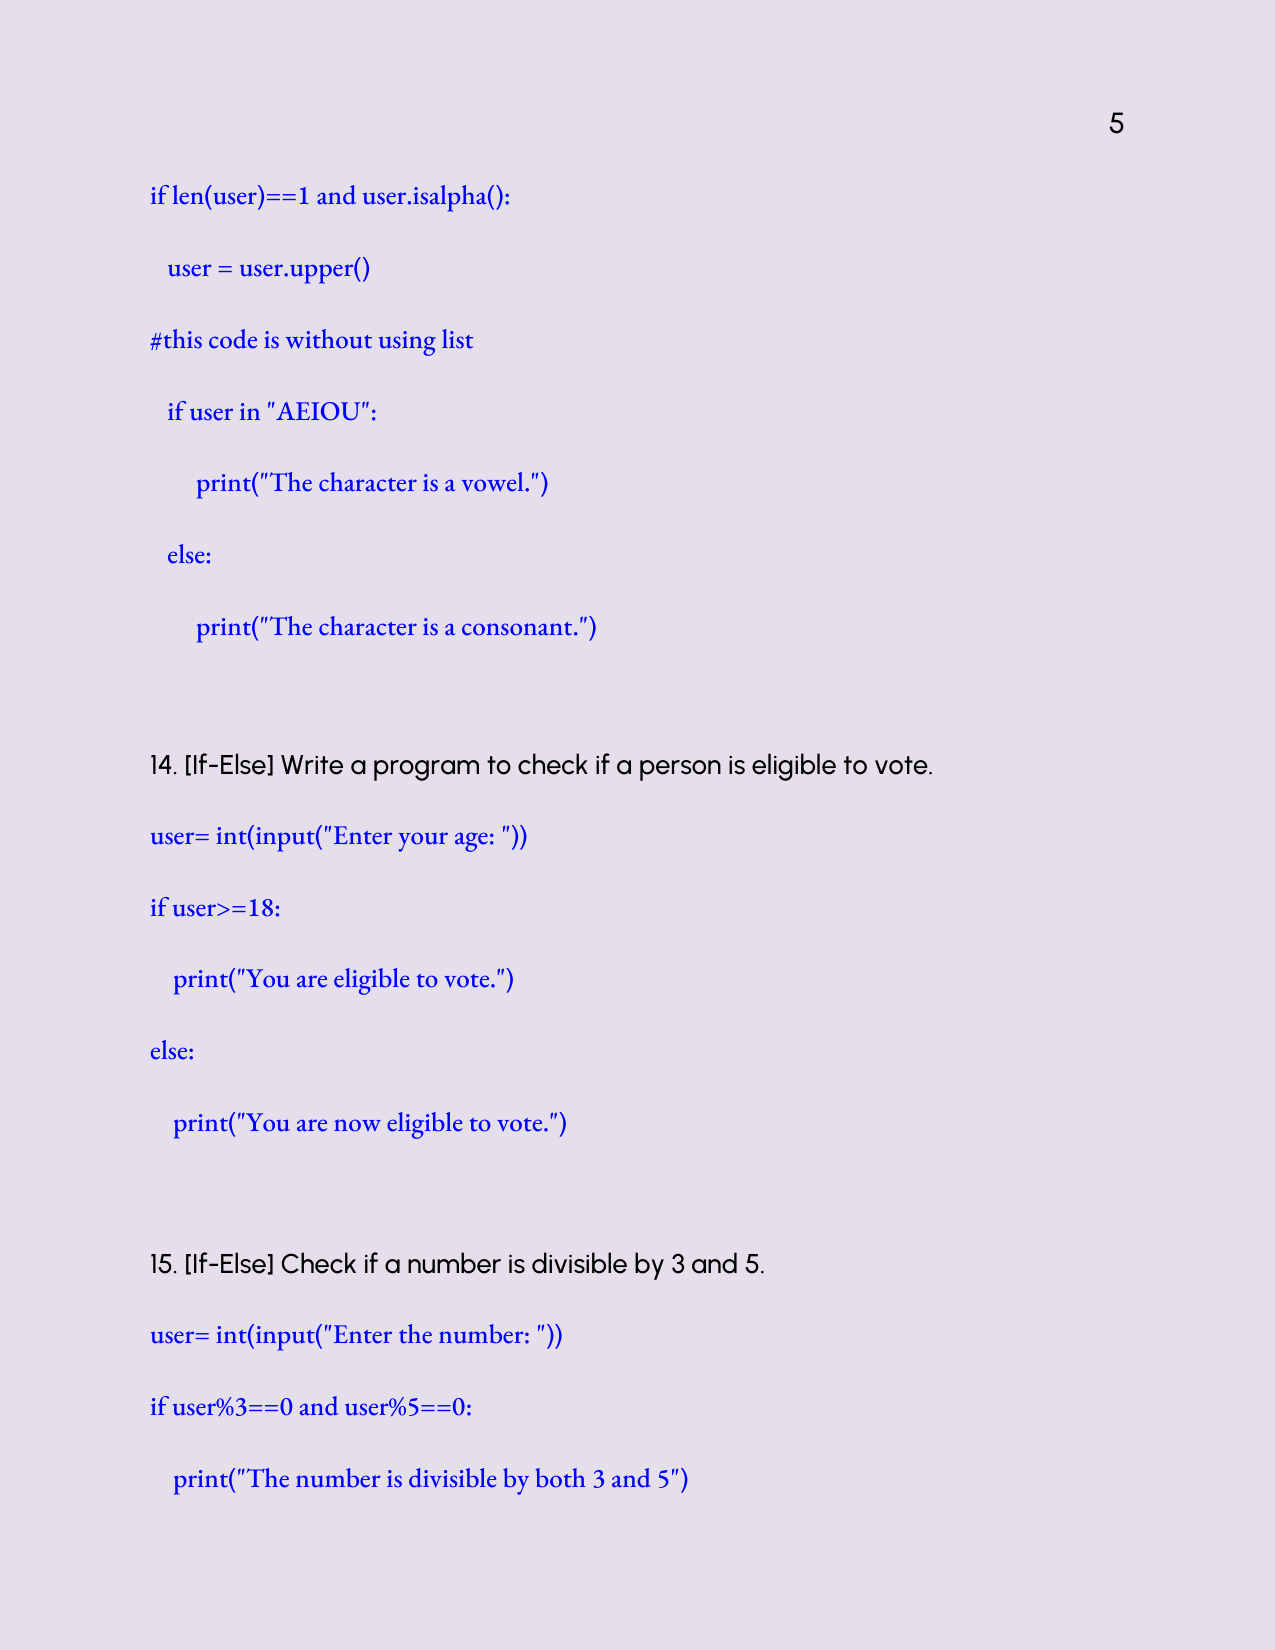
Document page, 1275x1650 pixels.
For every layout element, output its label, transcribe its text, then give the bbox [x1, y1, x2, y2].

text user= int(input("Enter your age: ")) [150, 817, 1125, 852]
text if user in "AEIOU": [150, 393, 1125, 428]
text print("You are now eligible to vote.") [150, 1104, 1125, 1139]
text if user%3==0 and user%5==0: [150, 1388, 1125, 1423]
text user = user.upper() [150, 249, 1125, 284]
text else: [150, 1032, 1125, 1068]
text print("The character is a vowel.") [150, 464, 1125, 500]
text print("The number is divisible by both 3 and 5") [150, 1460, 1125, 1495]
text if user>=18: [150, 889, 1125, 924]
text else: [150, 536, 1125, 572]
text user= int(input("Enter the number: ")) [150, 1316, 1125, 1351]
text 15. [If-Else] Check if a number is divisible by 3 and 5. [150, 1248, 1125, 1280]
text print("The character is a consonant.") [150, 608, 1125, 643]
text #this code is without using list [150, 321, 1125, 356]
text 14. [If-Else] Write a program to check if a person is eligible to vote. [150, 748, 1125, 781]
text print("You are eligible to vote.") [150, 961, 1125, 996]
text if len(user)==1 and user.isalpha(): [150, 177, 1125, 213]
